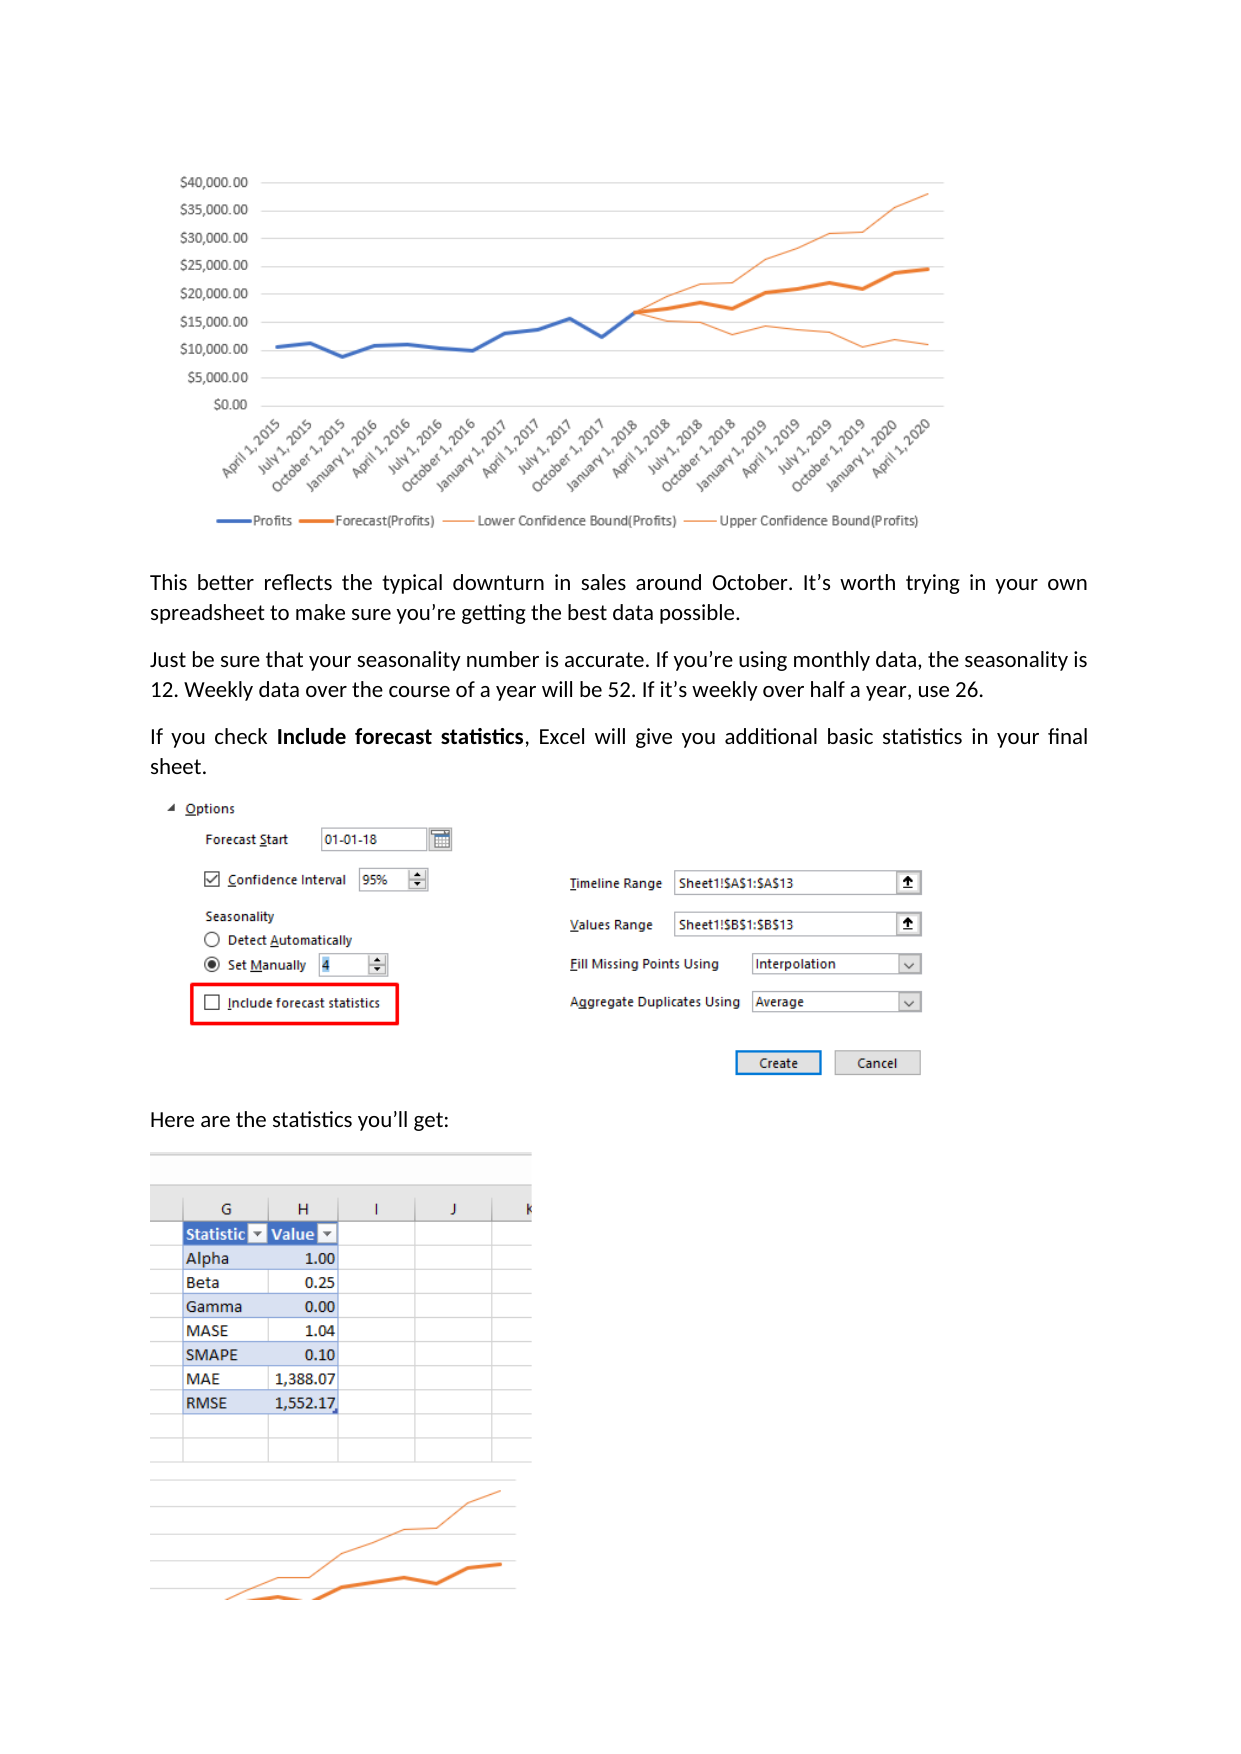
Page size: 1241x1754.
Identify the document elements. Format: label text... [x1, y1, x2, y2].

text Here are the statistics you’ll get: [150, 1105, 1090, 1133]
picture [150, 798, 941, 1087]
text If you check Include forecast statistics, Excel will give you additional basic statistics in your final sheet. [150, 722, 1090, 780]
text This better reflects the typical downturn in sales around October. It’s worth trying in your own spreadsheet to make sure you’re getting the best data possible. [150, 568, 1090, 626]
text Just be sure that your seasonality number is accurate. If you’re using monthly data, the seasonality is 12. Weekly data over the course of a year will be 52. If it’s weekly over half a year, use 26. [150, 645, 1090, 703]
picture [150, 1152, 532, 1600]
picture [150, 150, 974, 549]
